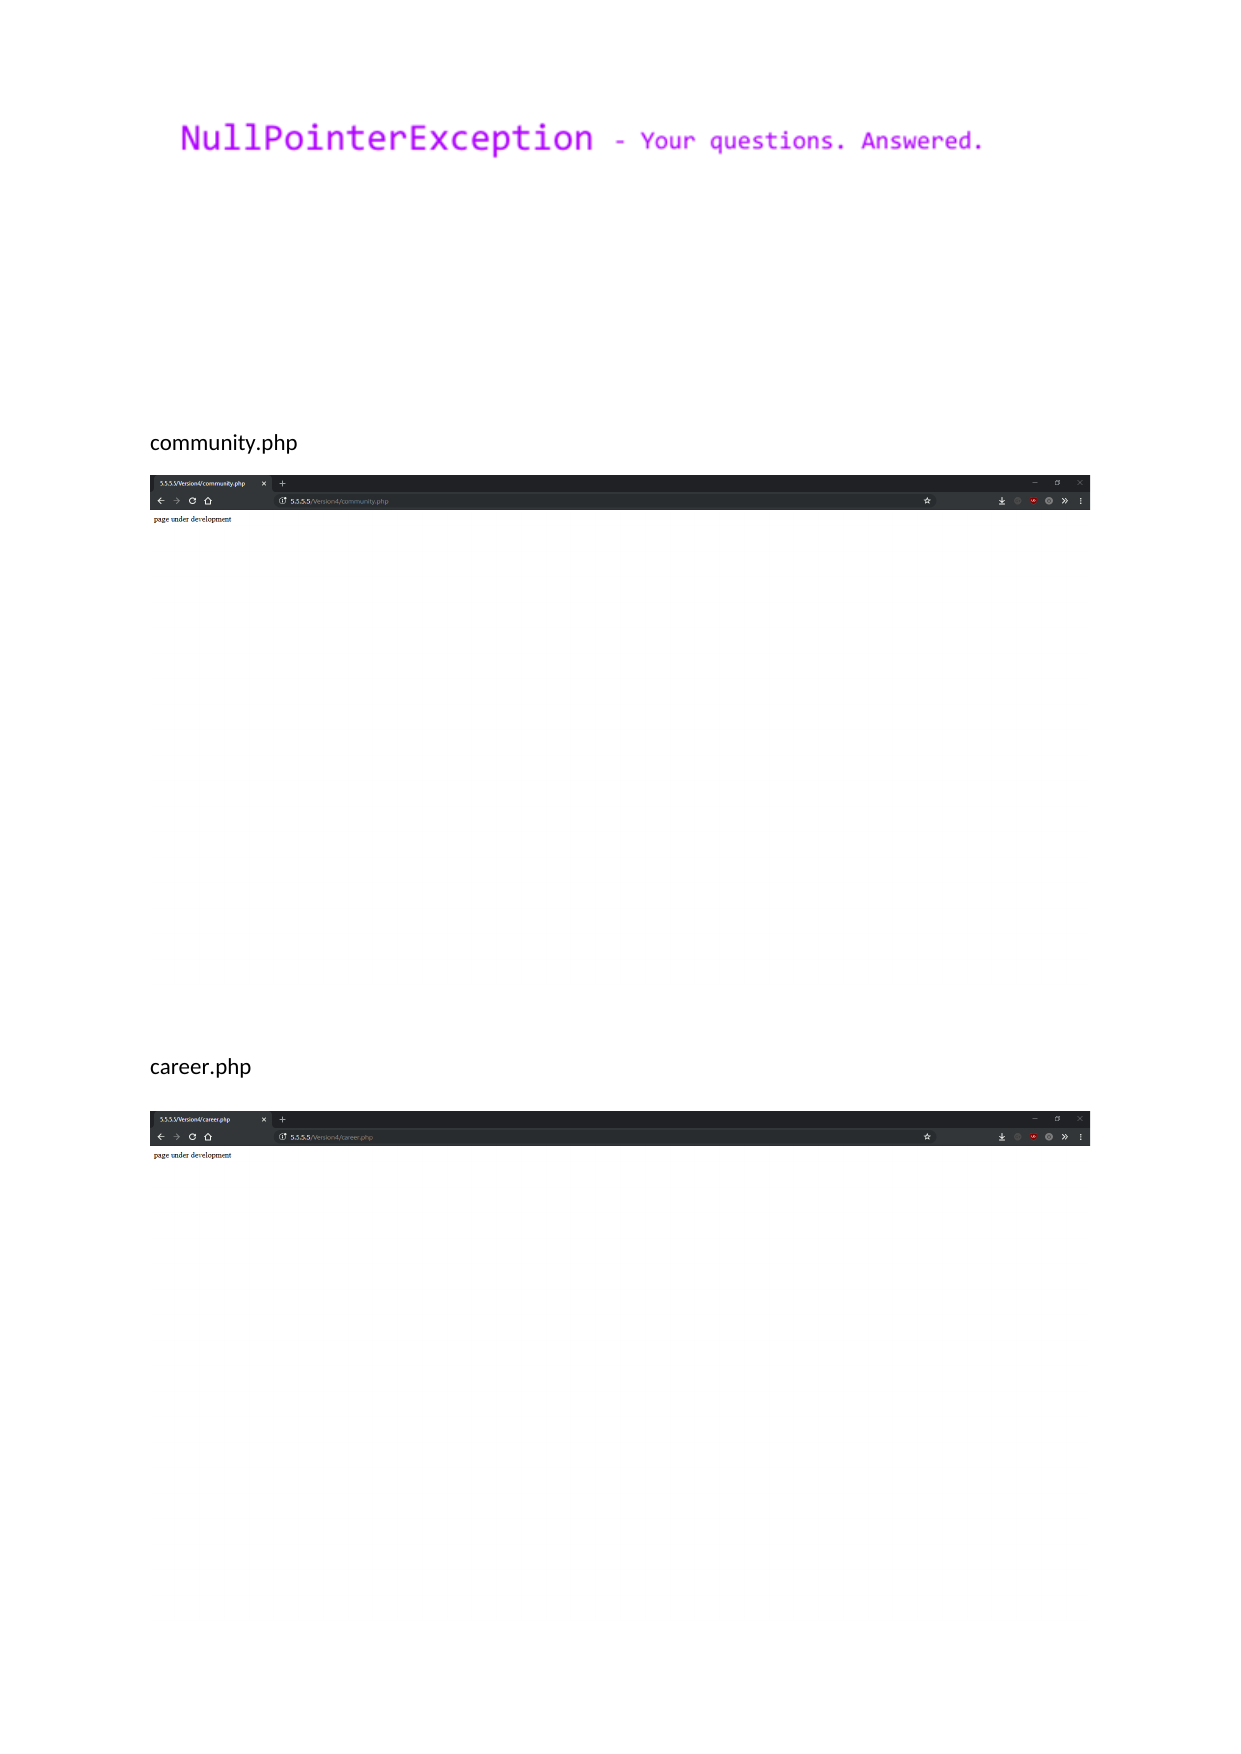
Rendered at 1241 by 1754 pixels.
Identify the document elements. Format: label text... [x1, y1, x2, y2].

picture [150, 73, 1091, 194]
picture [150, 475, 1091, 985]
picture [150, 1111, 1091, 1621]
text community.php [150, 428, 1090, 456]
text career.php [150, 1052, 1090, 1081]
